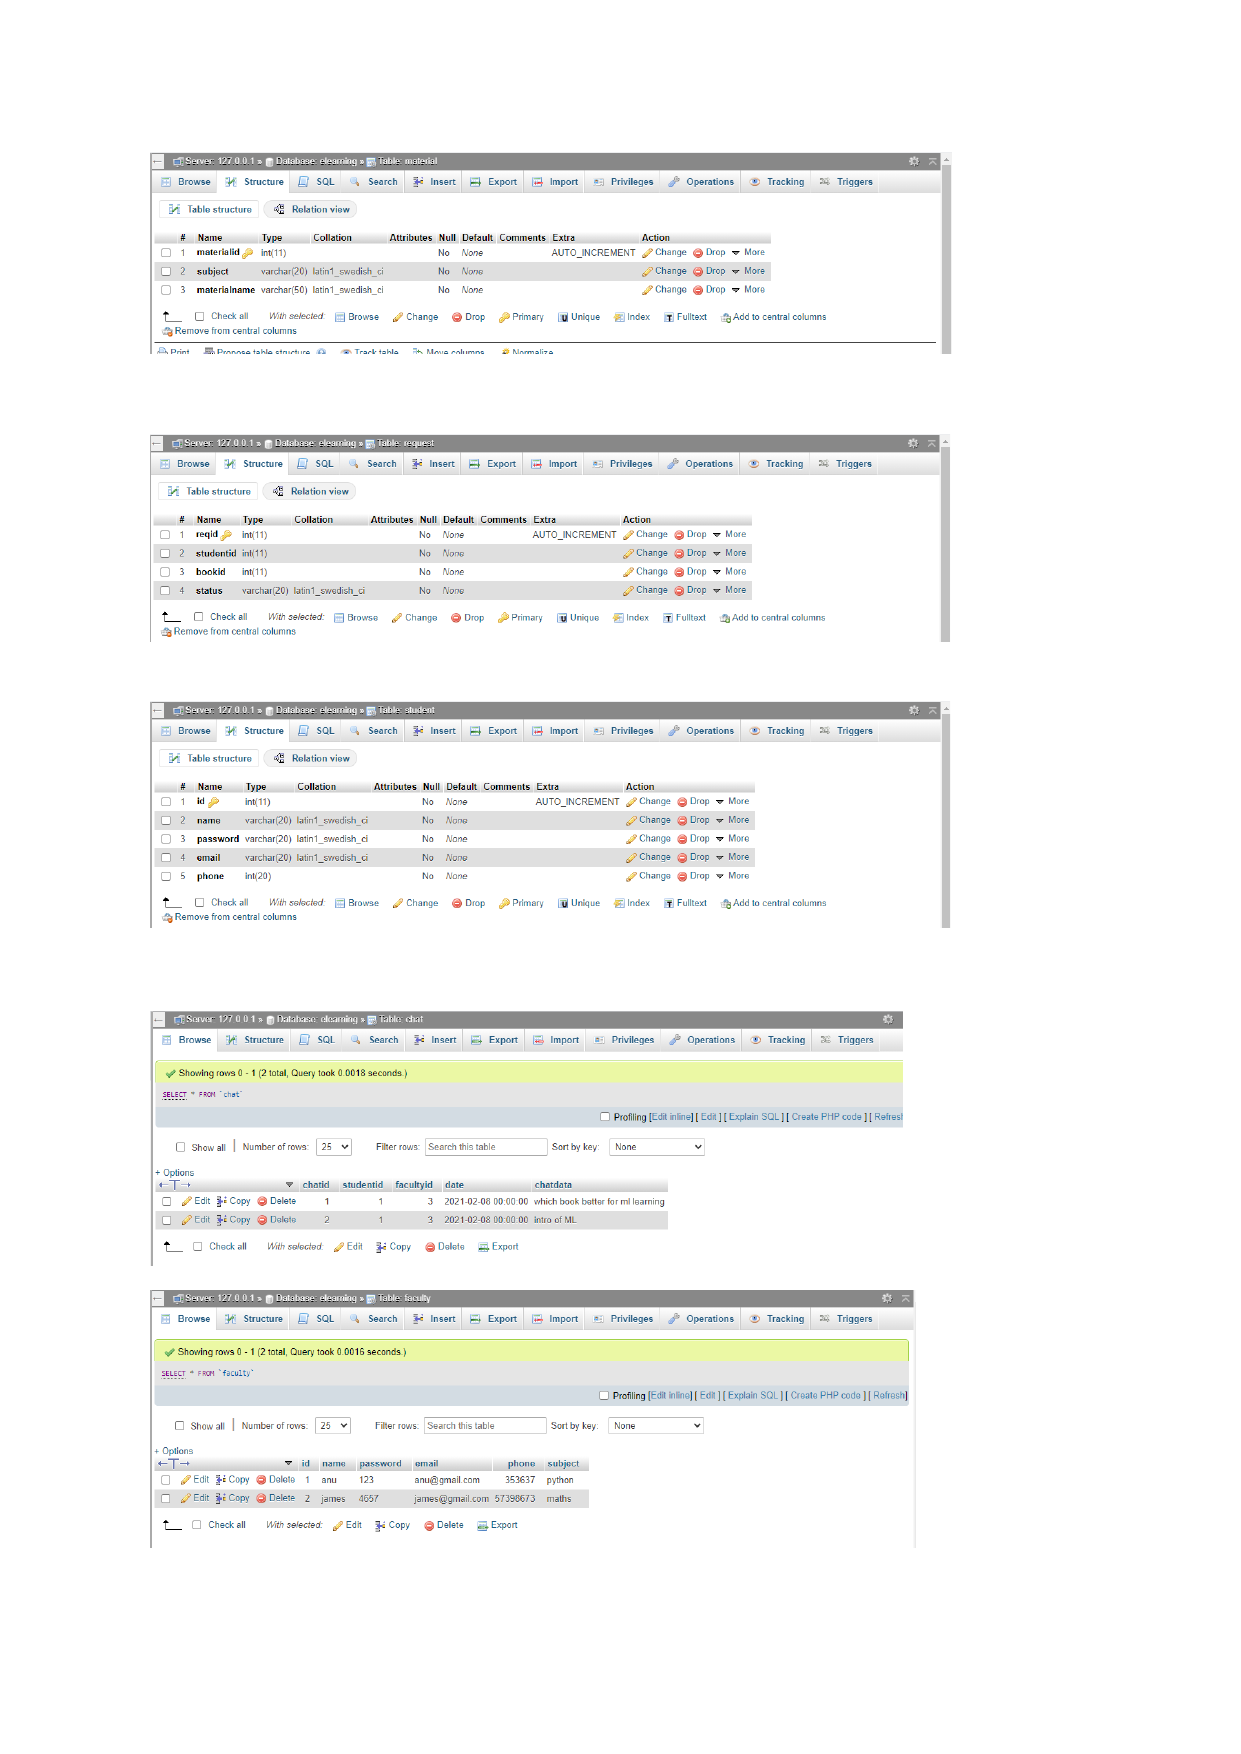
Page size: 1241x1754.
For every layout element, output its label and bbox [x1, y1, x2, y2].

picture [150, 431, 951, 642]
picture [150, 150, 952, 354]
picture [150, 698, 951, 928]
picture [150, 1005, 903, 1266]
picture [150, 1290, 916, 1548]
